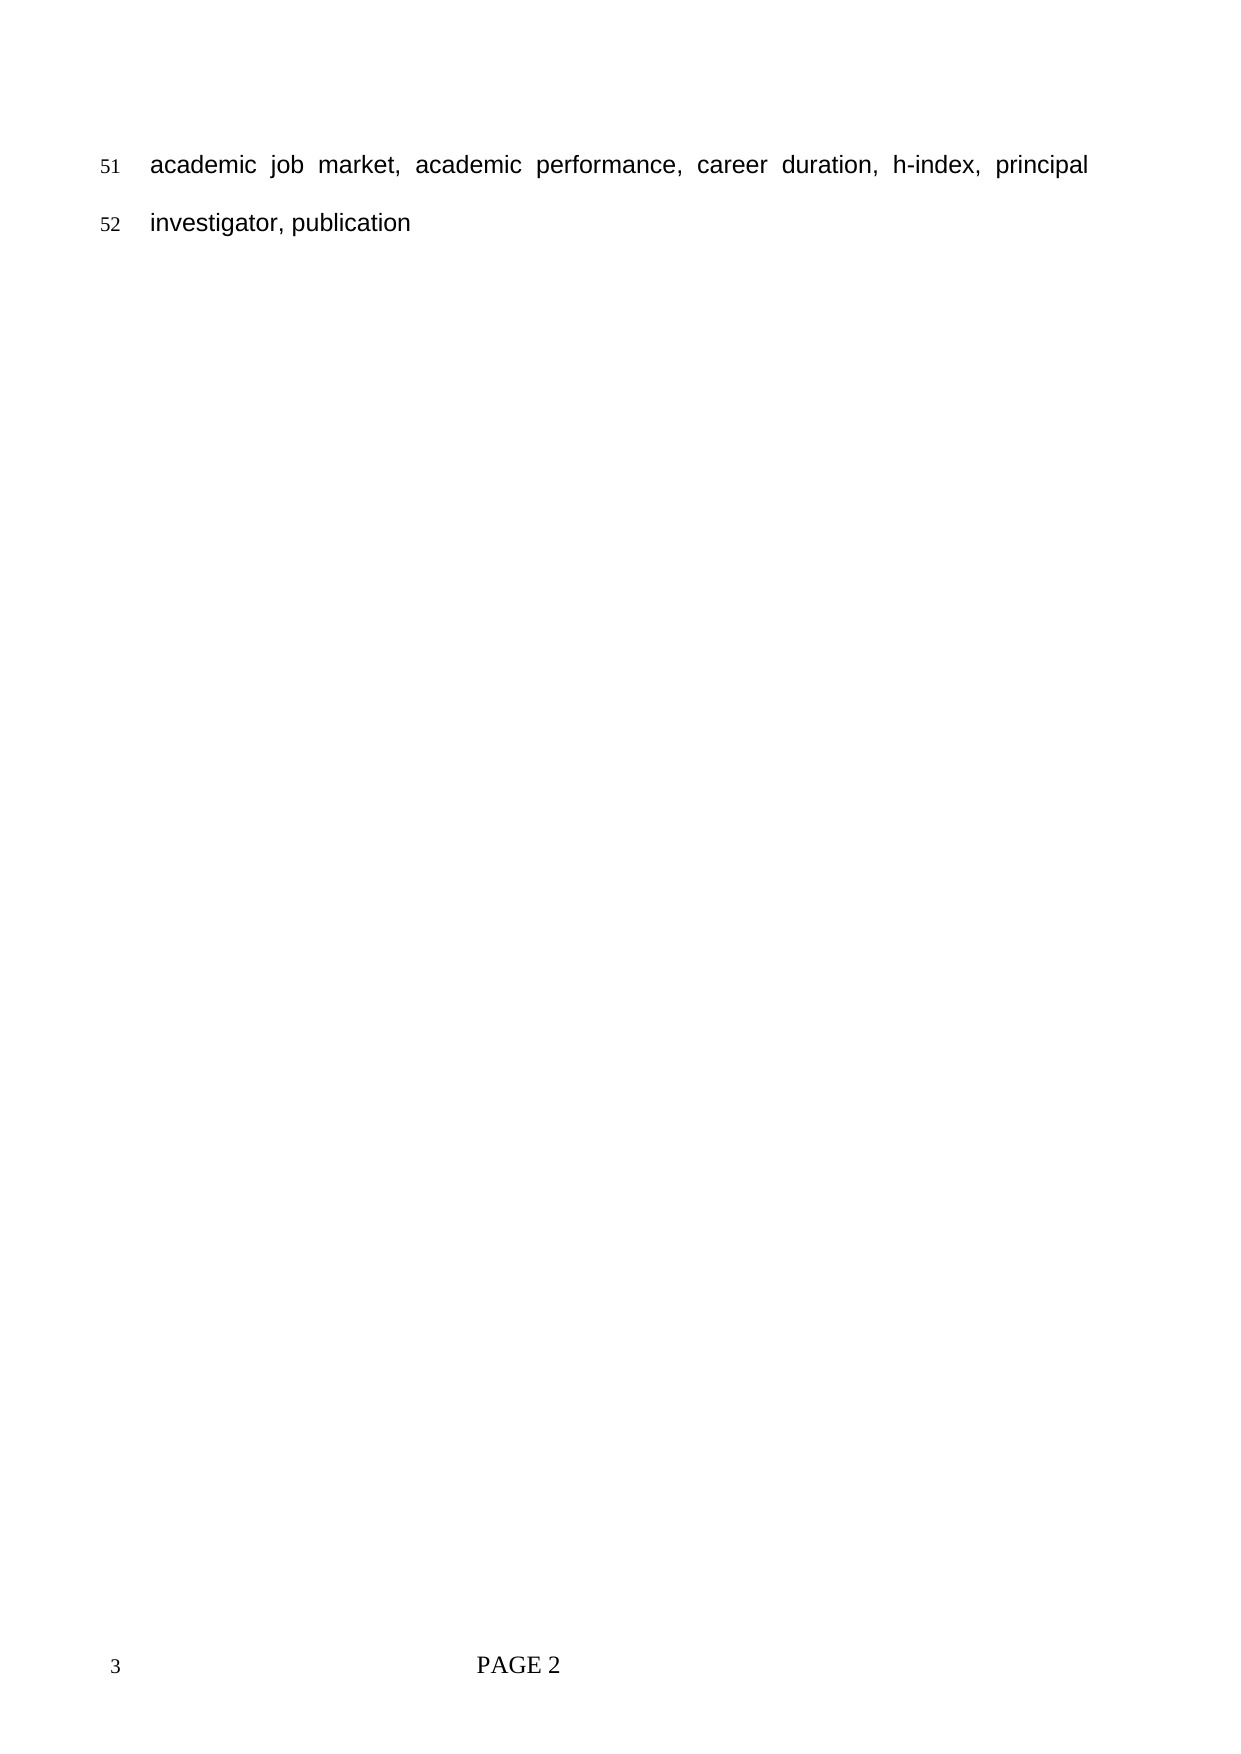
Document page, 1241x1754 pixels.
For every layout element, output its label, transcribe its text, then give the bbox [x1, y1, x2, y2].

text academic job market, academic performance, career duration, h-index, principal investigator, publication [150, 150, 1090, 236]
